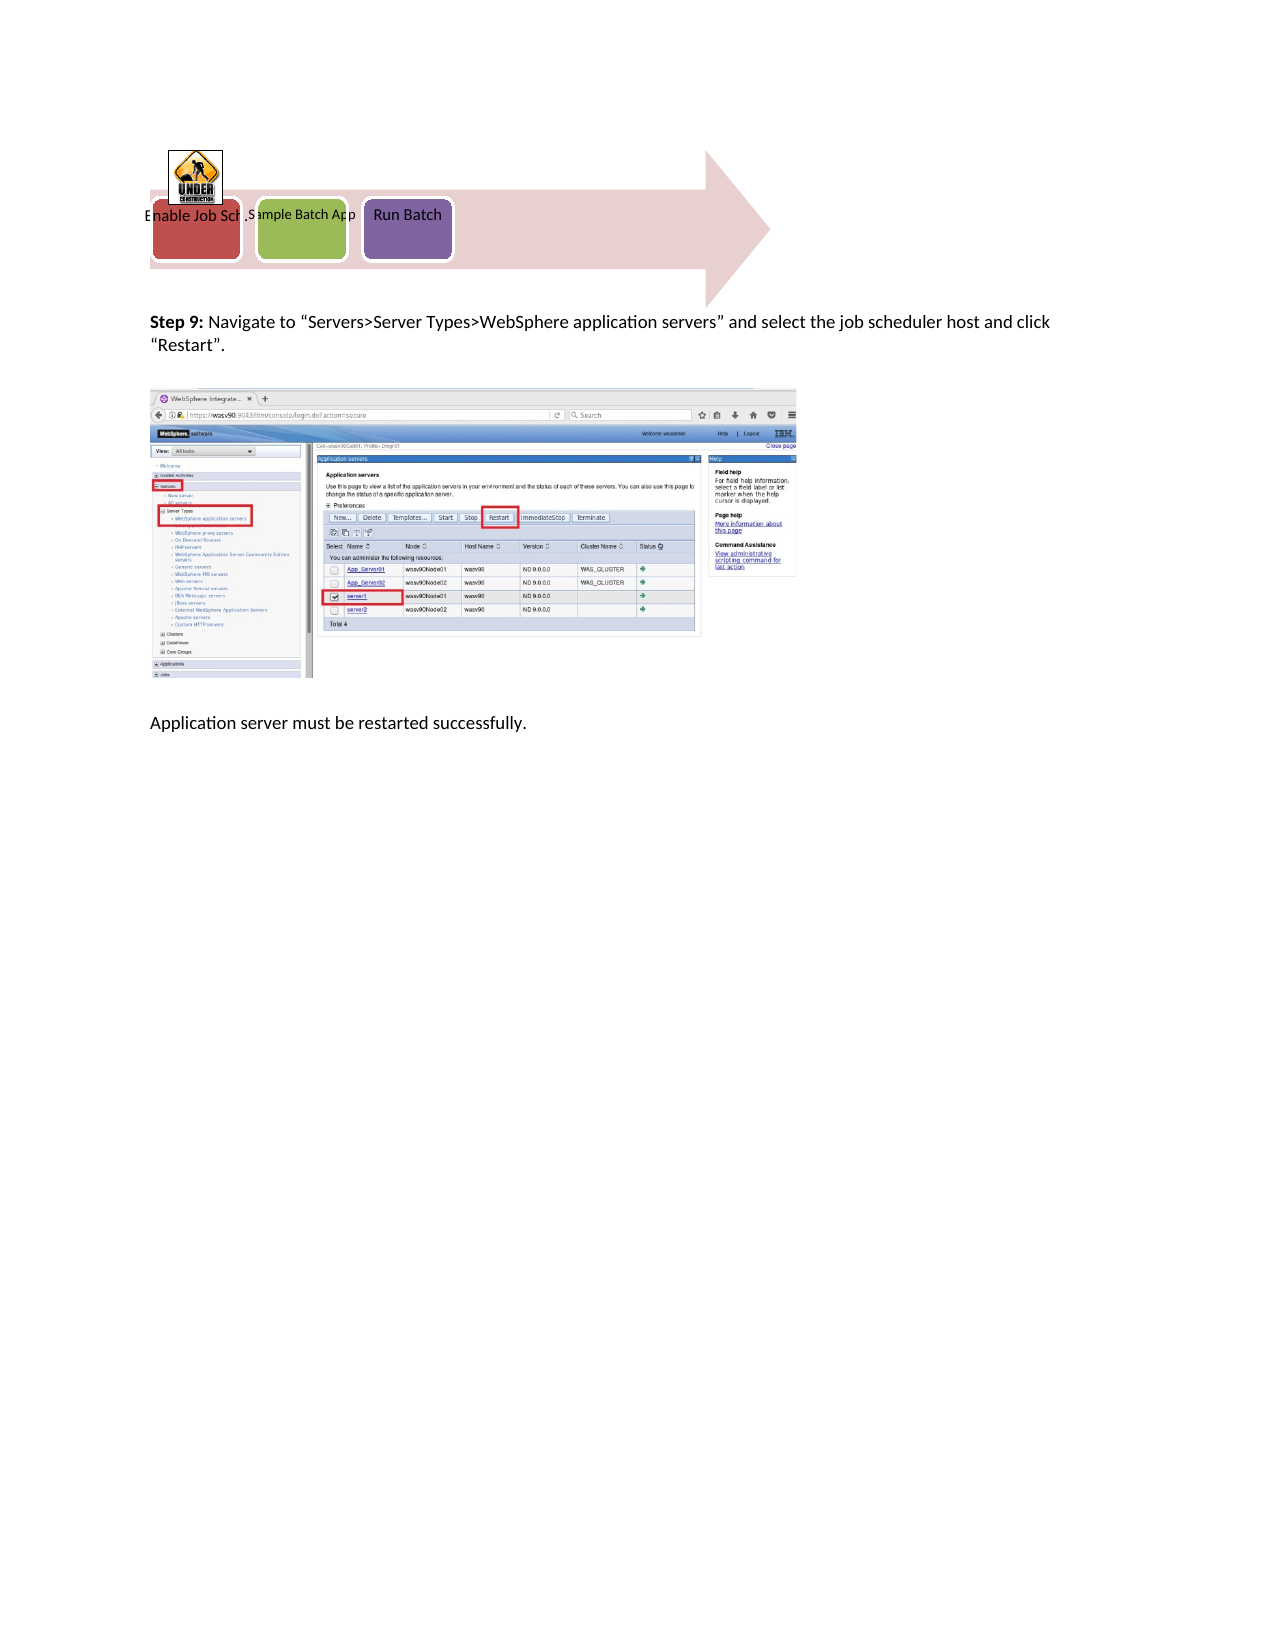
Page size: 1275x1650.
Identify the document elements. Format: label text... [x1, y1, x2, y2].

text Application server must be restarted successfully. [150, 711, 1125, 734]
text Step 9: Navigate to “Servers>Server Types>WebSphere application servers” and select the job scheduler host and click “Restart”. [150, 310, 1125, 356]
picture [169, 151, 222, 204]
picture [150, 388, 797, 678]
